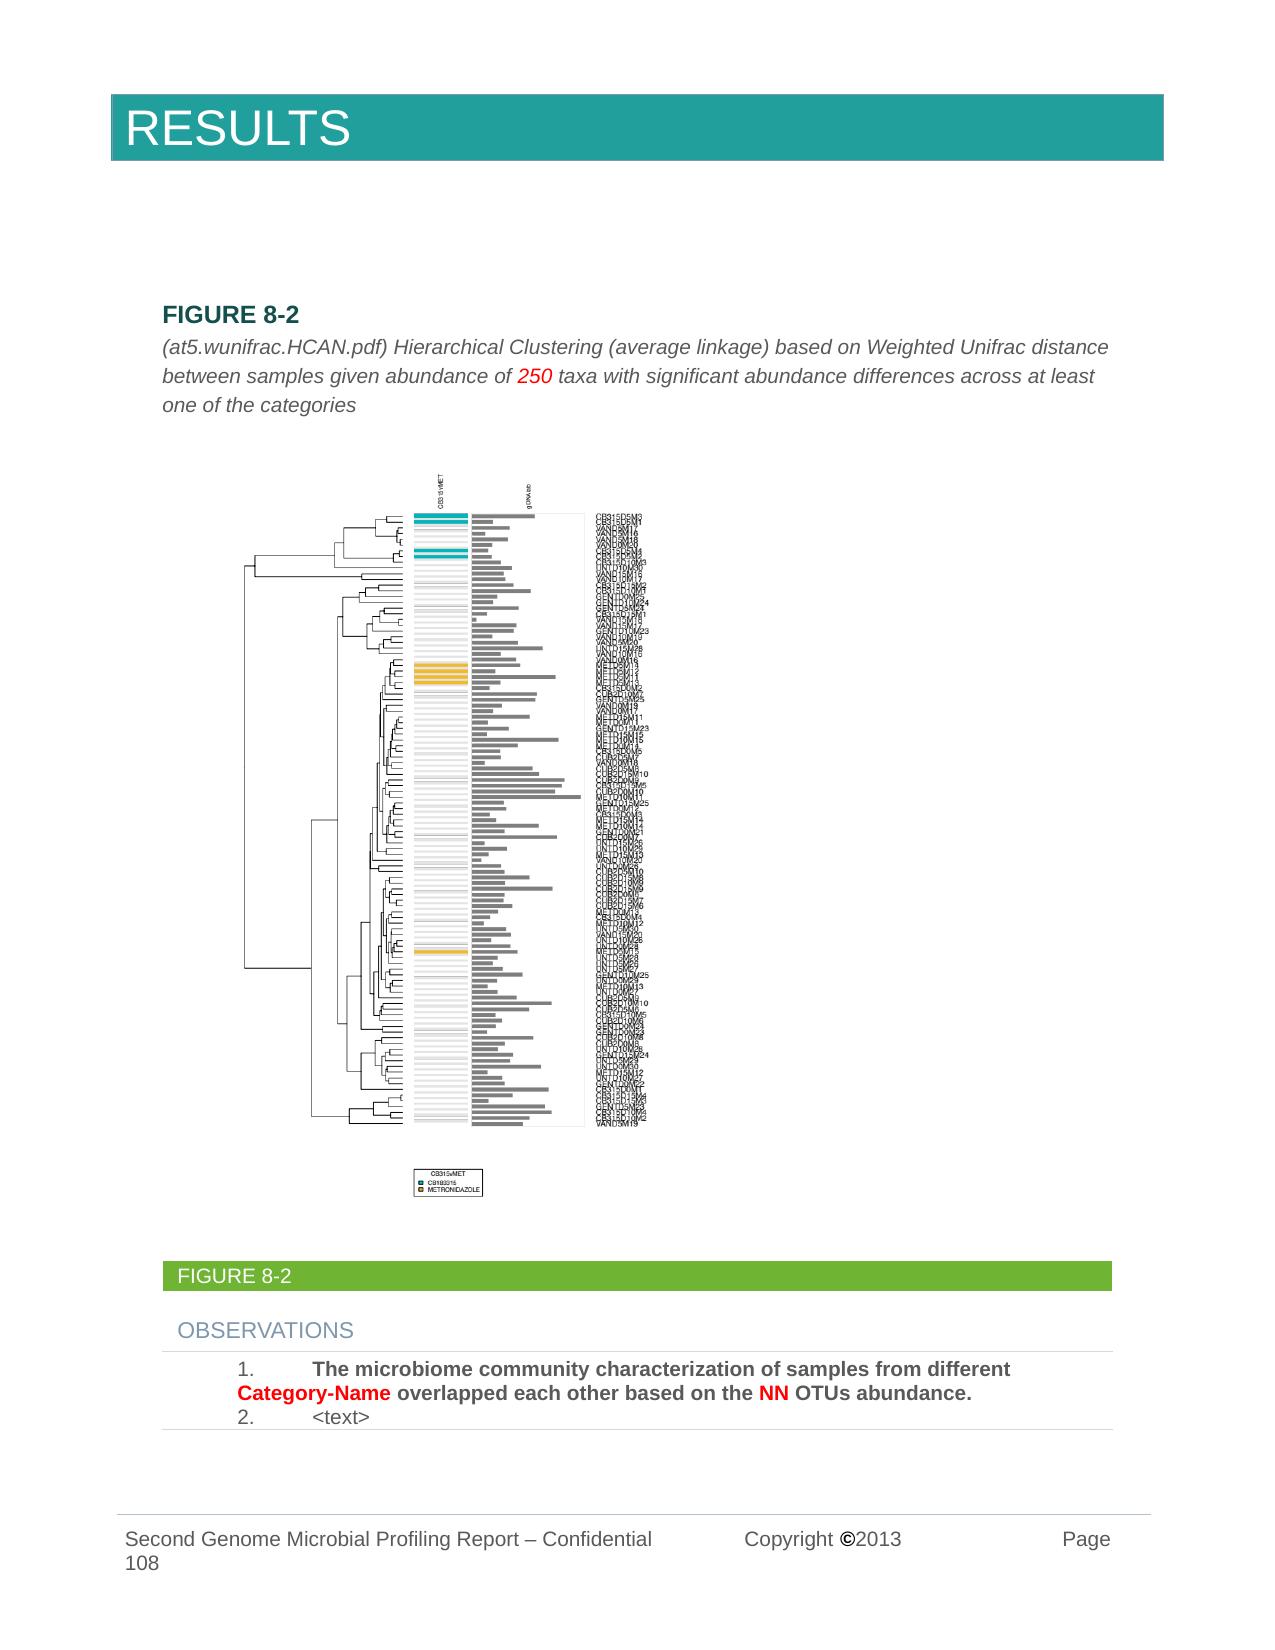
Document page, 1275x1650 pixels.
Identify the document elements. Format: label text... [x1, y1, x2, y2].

text (at5.wunifrac.HCAN.pdf) Hierarchical Clustering (average linkage) based on Weighted Unifrac distance between samples given abundance of 250 taxa with significant abundance differences across at least one of the categories [162, 335, 1113, 416]
subtitle Figure 8-2 [162, 300, 1113, 329]
table_cell The microbiome community characterization of samples from different Category-Name overlapped each other based on the NN OTUs abundance. <text> [162, 1352, 1113, 1429]
table_header Observations [162, 1313, 1113, 1351]
subtitle Figure 8-2 [165, 1262, 1111, 1290]
